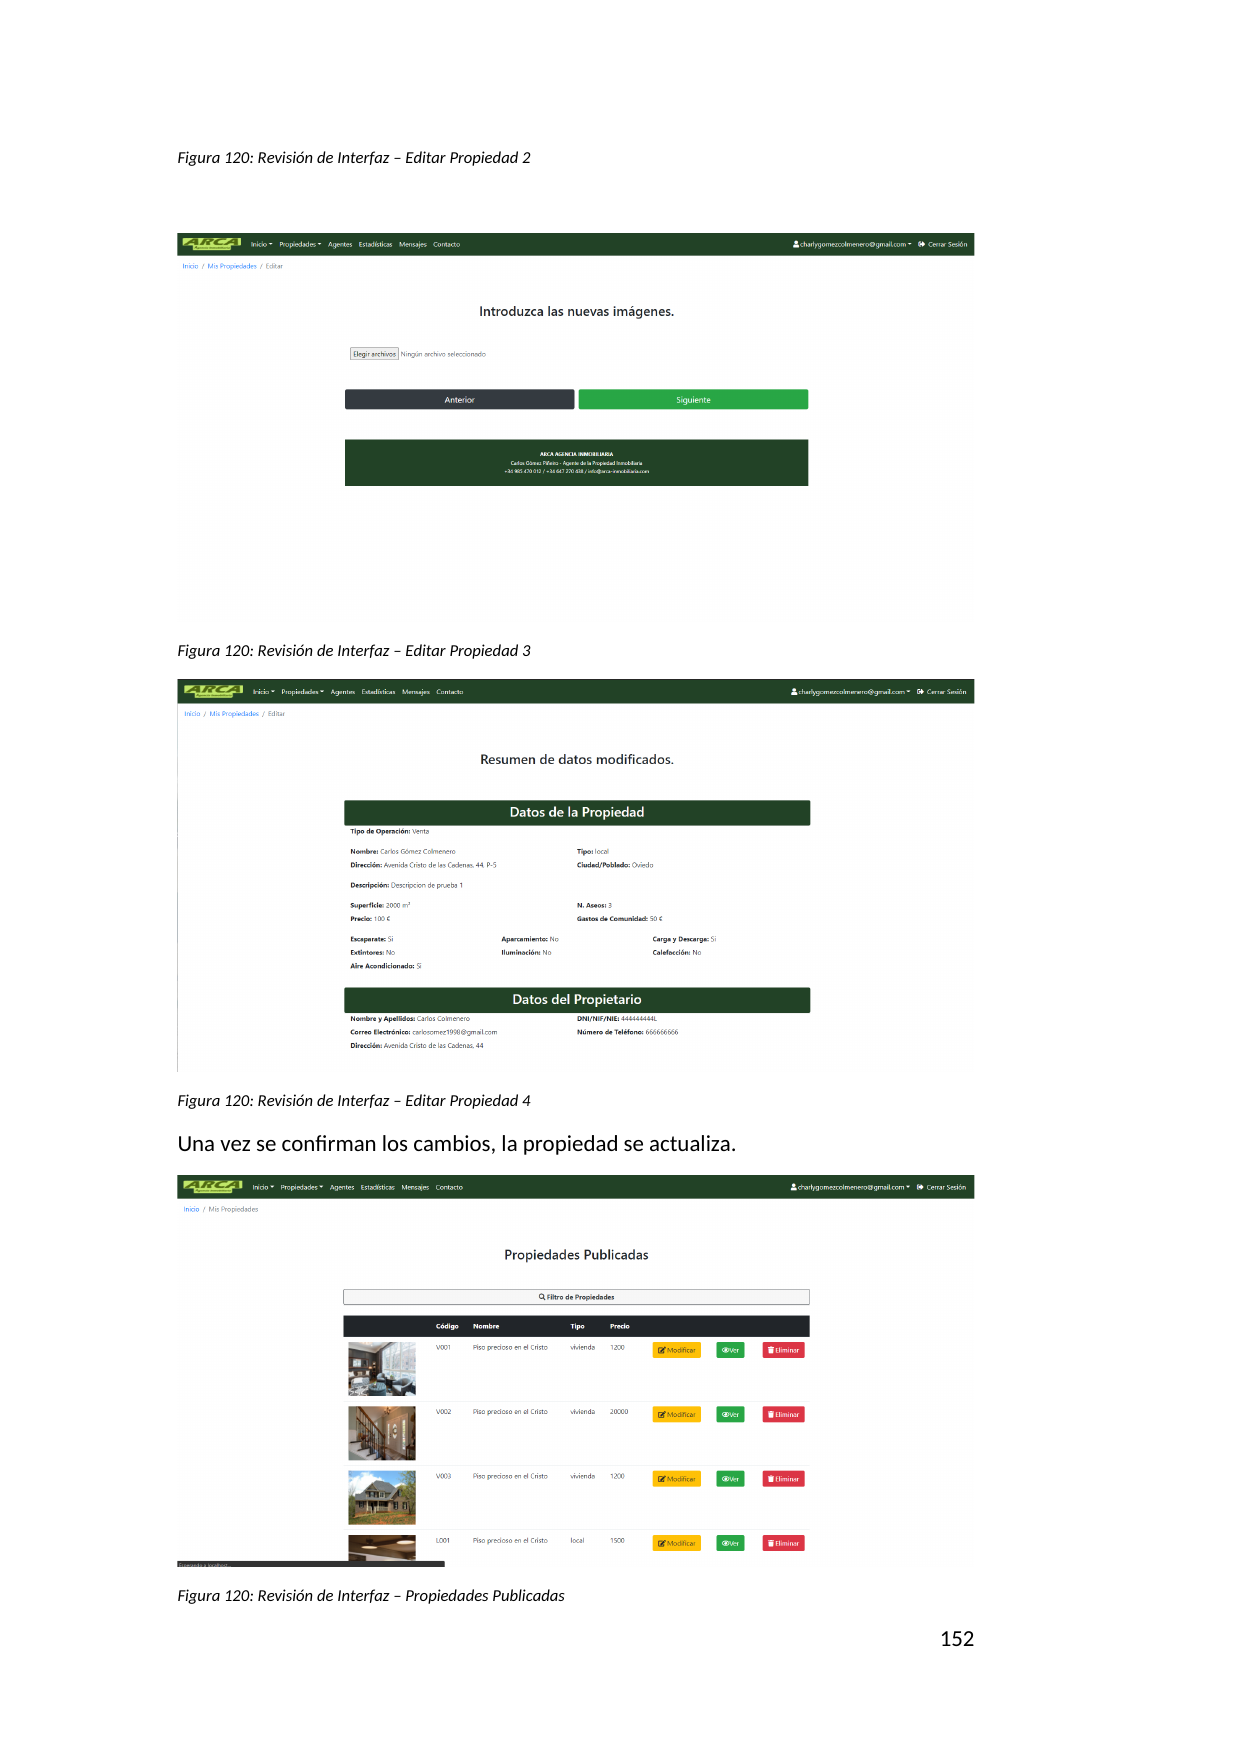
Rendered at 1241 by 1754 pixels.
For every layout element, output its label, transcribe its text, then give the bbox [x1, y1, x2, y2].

picture [177, 679, 975, 1072]
text Una vez se confirman los cambios, la propiedad se actualiza. [177, 1129, 974, 1157]
text Figura 120: Revisión de Interfaz – Propiedades Publicadas [177, 1585, 974, 1606]
text Figura 120: Revisión de Interfaz – Editar Propiedad 2 [177, 148, 974, 168]
text Figura 120: Revisión de Interfaz – Editar Propiedad 3 [177, 641, 974, 661]
picture [177, 233, 975, 622]
text Figura 120: Revisión de Interfaz – Editar Propiedad 4 [177, 1090, 974, 1111]
picture [177, 1175, 975, 1567]
